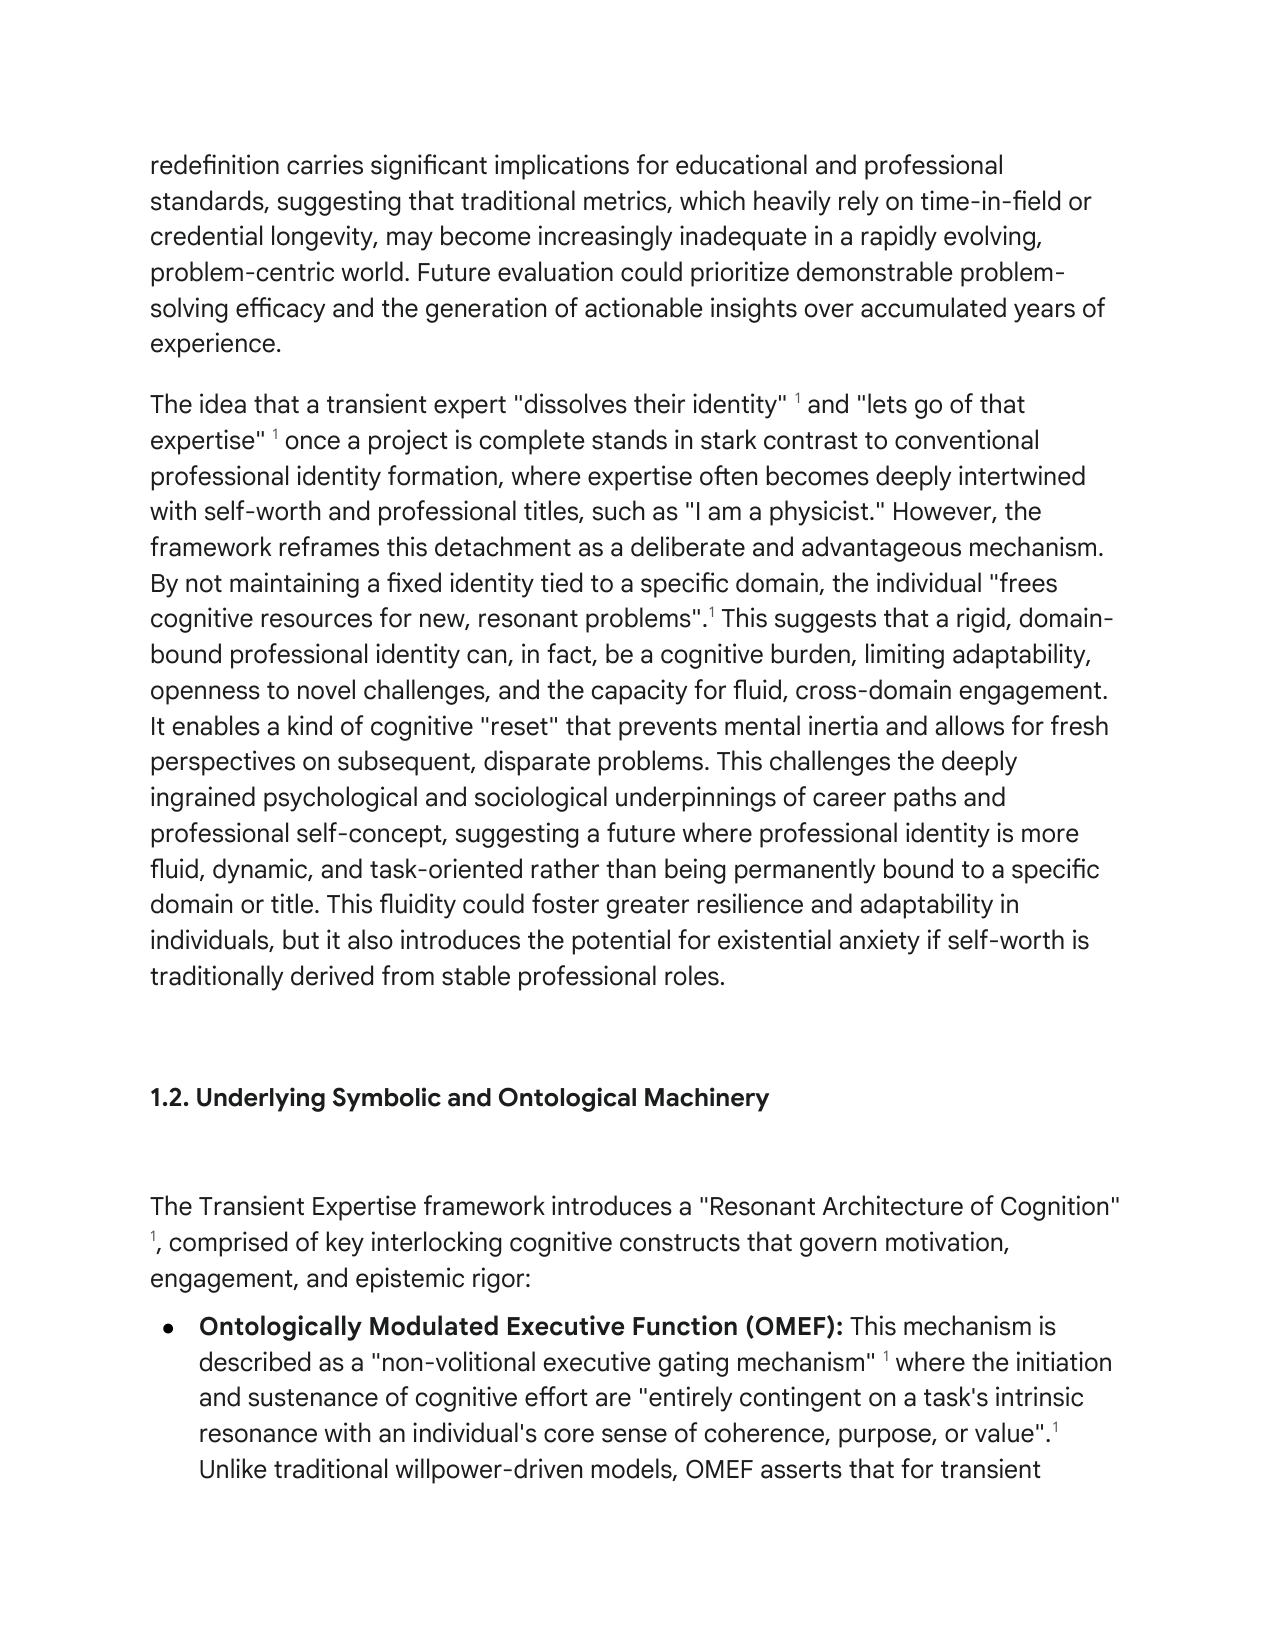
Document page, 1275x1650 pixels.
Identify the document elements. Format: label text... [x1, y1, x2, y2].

text The Transient Expertise framework introduces a "Resonant Architecture of Cognition" 1, comprised of key interlocking cognitive constructs that govern motivation, engagement, and epistemic rigor: [150, 1191, 1125, 1294]
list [161, 1311, 1125, 1485]
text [150, 150, 1125, 360]
subtitle 1.2. Underlying Symbolic and Ontological Machinery [150, 1082, 1125, 1114]
text The idea that a transient expert "dissolves their identity" 1 and "lets go of that expertise" 1 once a project is complete stands in stark contrast to conventional professional identity formation, where expertise often becomes deeply intertwined with self-worth and professional titles, such as "I am a physicist." However, the framework reframes this detachment as a deliberate and advantageous mechanism. By not maintaining a fixed identity tied to a specific domain, the individual "frees cognitive resources for new, resonant problems".1 This suggests that a rigid, domain-bound professional identity can, in fact, be a cognitive burden, limiting adaptability, openness to novel challenges, and the capacity for fluid, cross-domain engagement. It enables a kind of cognitive "reset" that prevents mental inertia and allows for fresh perspectives on subsequent, disparate problems. This challenges the deeply ingrained psychological and sociological underpinnings of career paths and professional self-concept, suggesting a future where professional identity is more fluid, dynamic, and task-oriented rather than being permanently bound to a specific domain or title. This fluidity could foster greater resilience and adaptability in individuals, but it also introduces the potential for existential anxiety if self-worth is traditionally derived from stable professional roles. [150, 389, 1125, 992]
